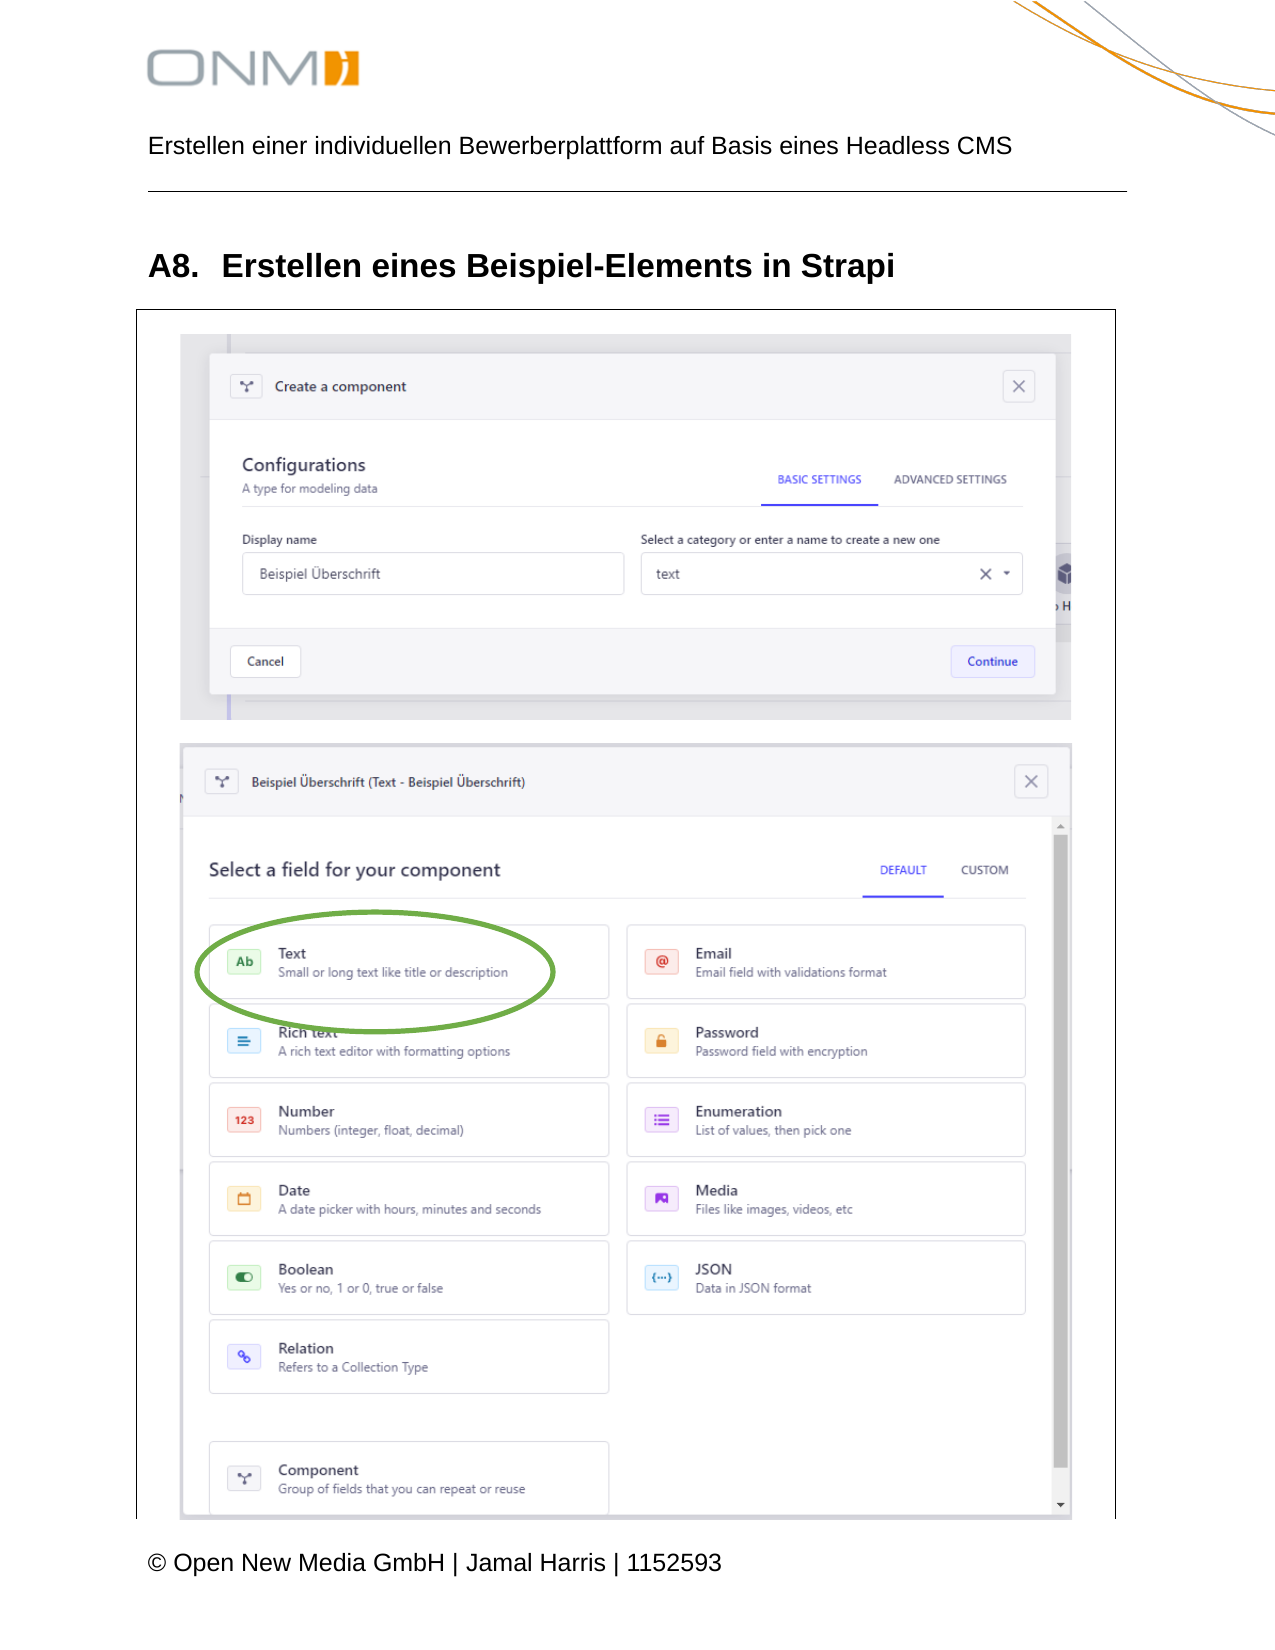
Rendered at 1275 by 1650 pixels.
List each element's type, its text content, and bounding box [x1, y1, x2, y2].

picture [180, 334, 1072, 720]
picture [1000, 1, 1275, 147]
picture [179, 743, 1073, 1520]
picture [116, 0, 413, 104]
table_header [137, 310, 1115, 1519]
text Erstellen eines Beispiel-Elements in Strapi [148, 246, 1127, 284]
